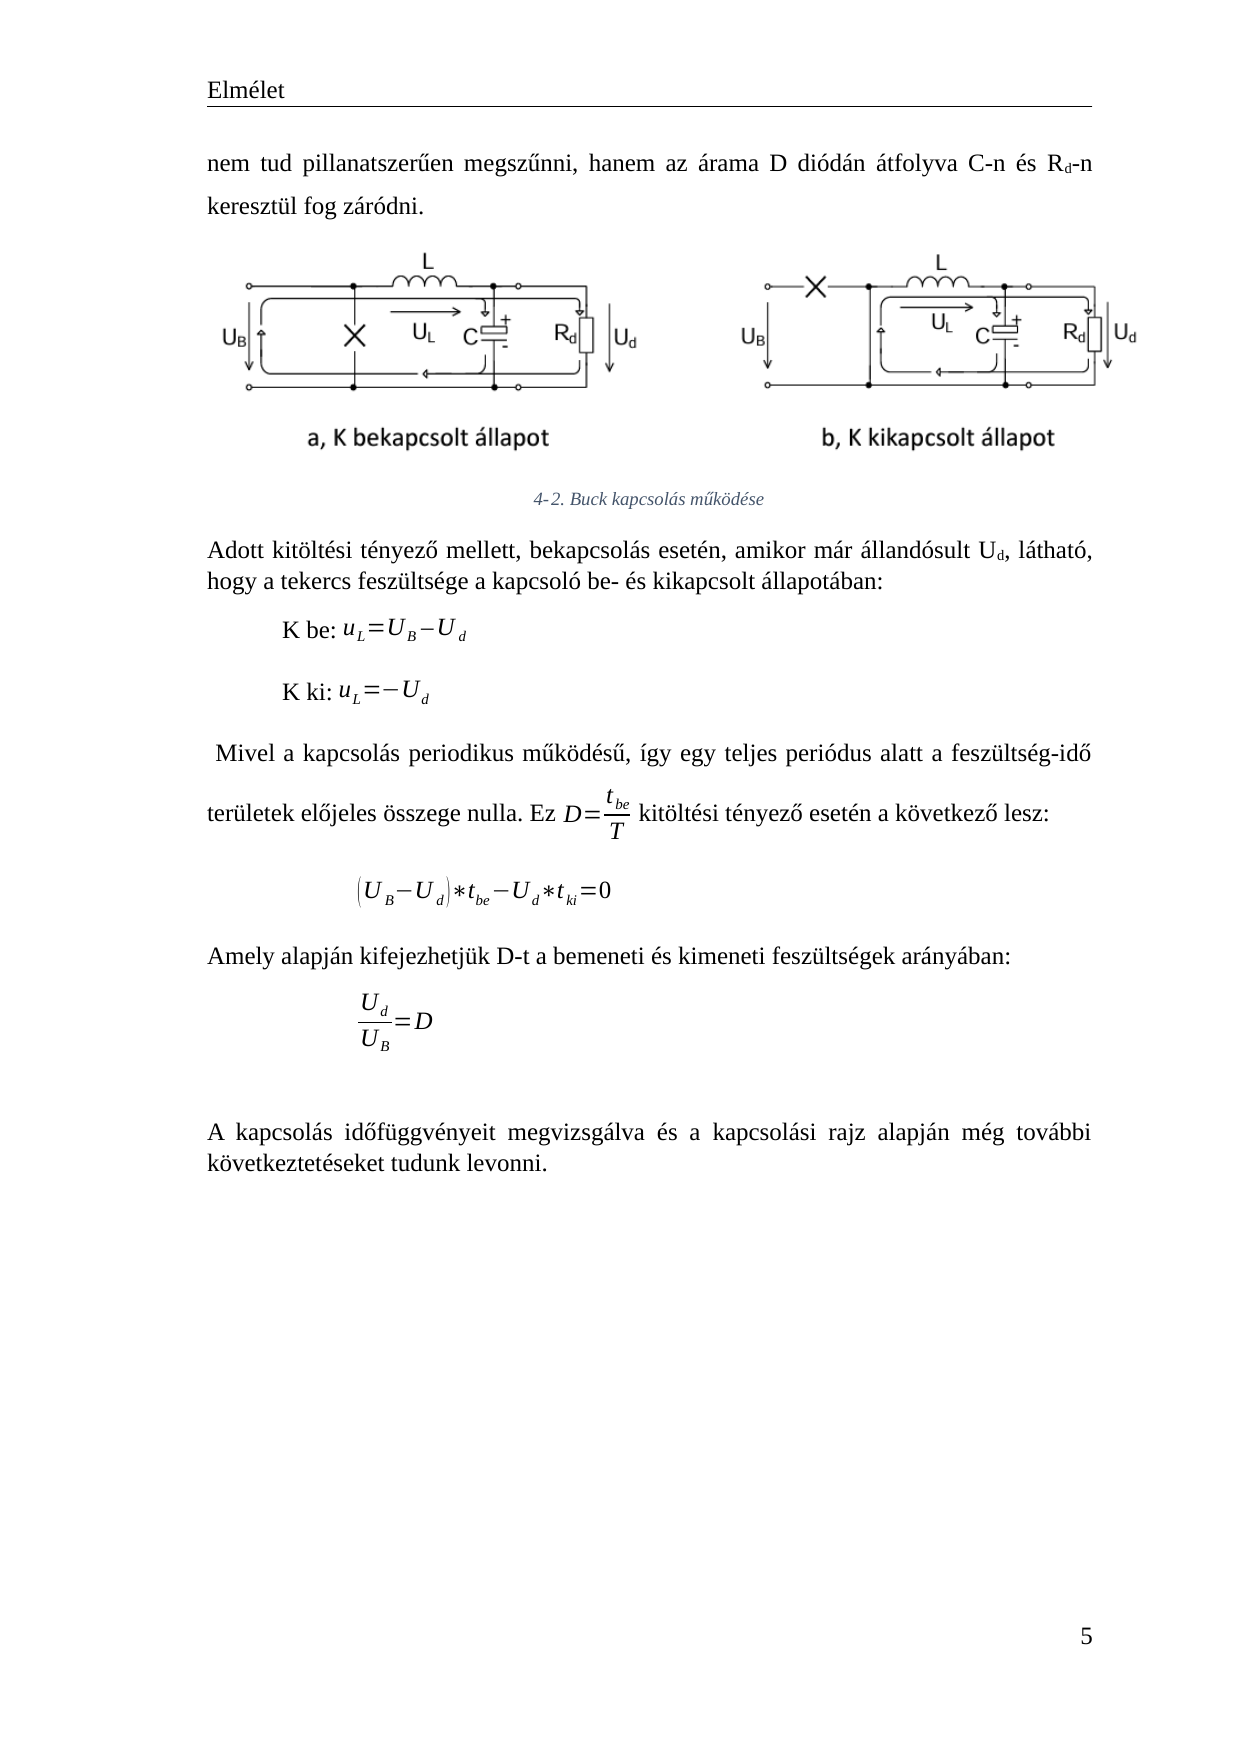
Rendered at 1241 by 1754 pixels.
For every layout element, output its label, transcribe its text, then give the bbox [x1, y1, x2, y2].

text K ki: [207, 676, 1092, 707]
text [207, 148, 1092, 219]
text 4-2. Buck kapcsolás működése [207, 488, 1092, 510]
text A kapcsolás időfüggvényeit megvizsgálva és a kapcsolási rajz alapján még további következtetéseket tudunk levonni. [207, 1117, 1092, 1177]
text Mivel a kapcsolás periodikus működésű, így egy teljes periódus alatt a feszültség-idő területek előjeles összege nulla. Ez kitöltési tényező esetén a következő lesz: [207, 738, 1092, 844]
text Amely alapján kifejezhetjük D-t a bemeneti és kimeneti feszültségek arányában: [207, 941, 1092, 970]
text Adott kitöltési tényező mellett, bekapcsolás esetén, amikor már állandósult Ud, látható, hogy a tekercs feszültsége a kapcsoló be- és kikapcsolt állapotában: [207, 535, 1092, 595]
text K be: [207, 614, 1092, 645]
picture [206, 250, 1152, 458]
